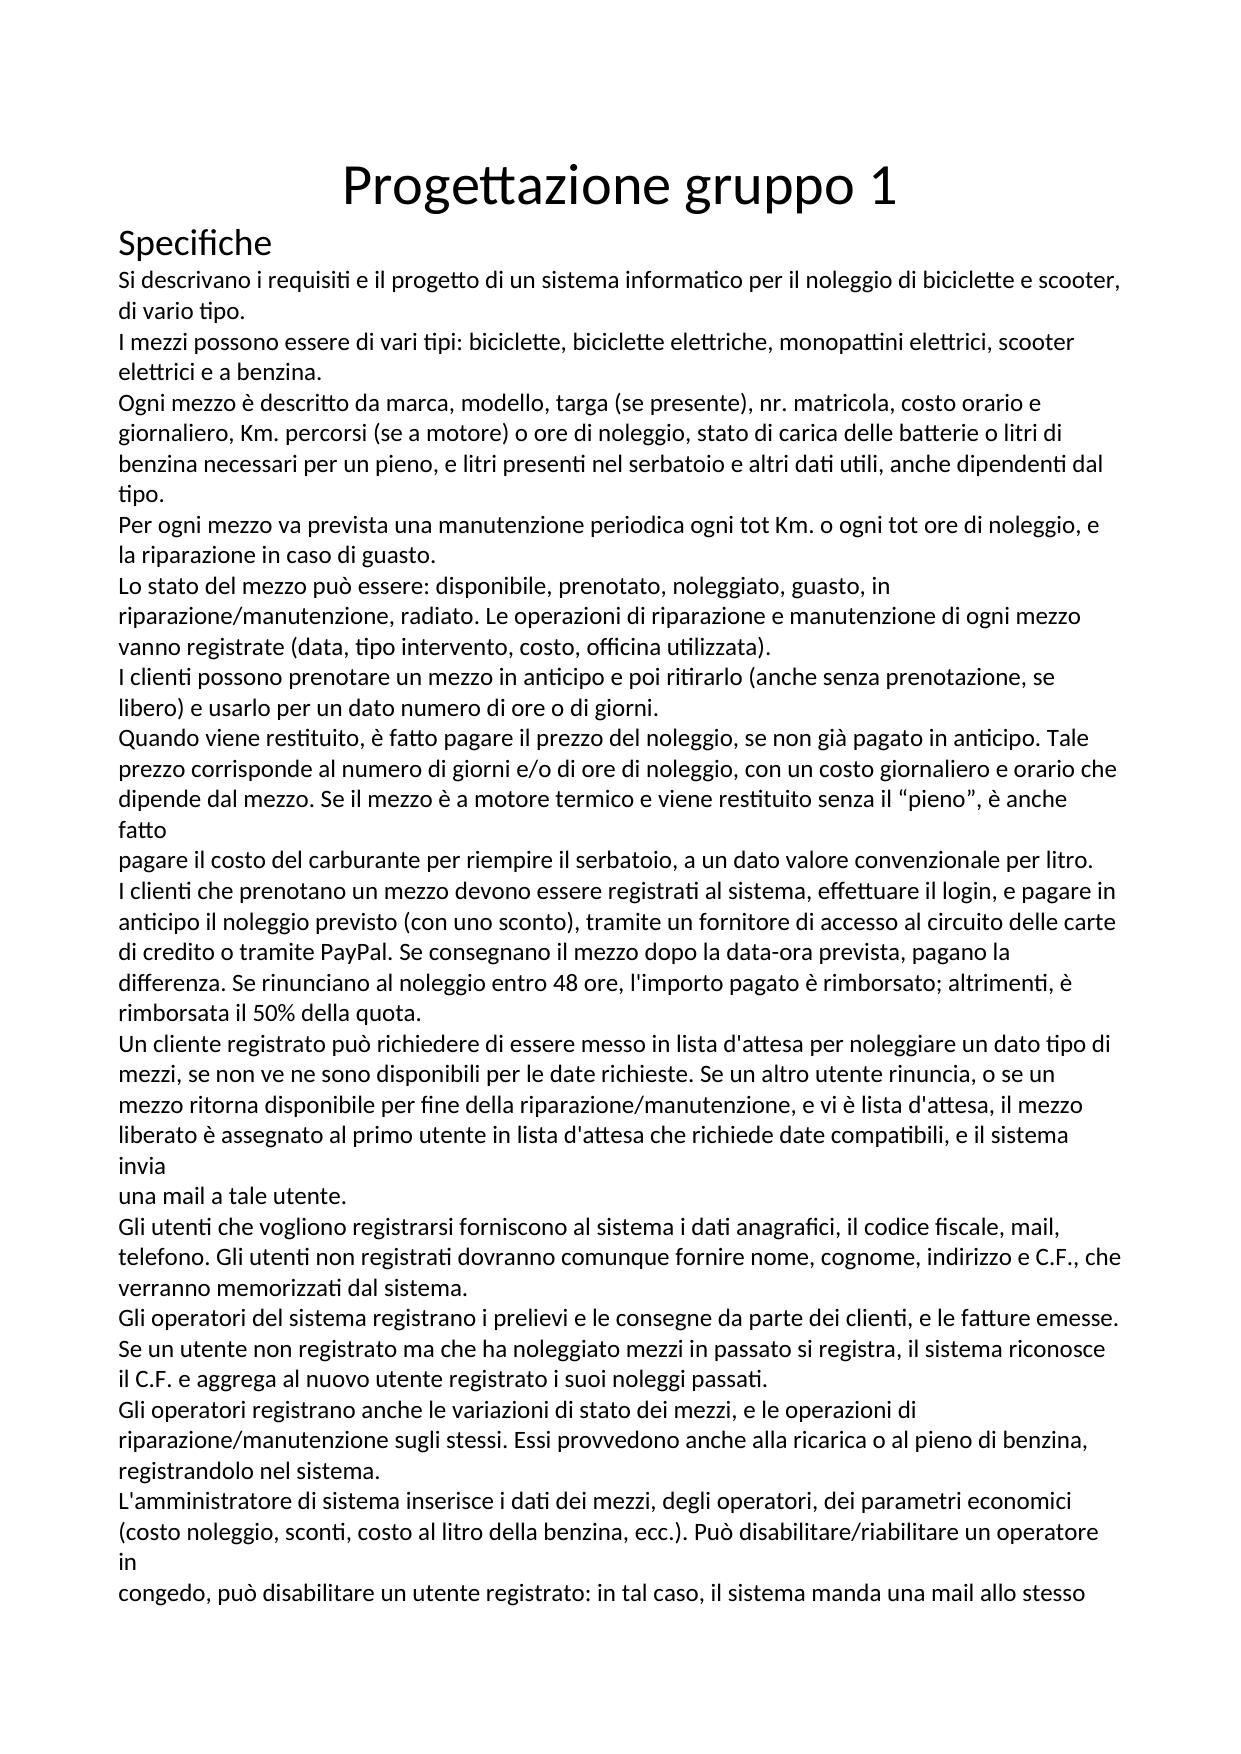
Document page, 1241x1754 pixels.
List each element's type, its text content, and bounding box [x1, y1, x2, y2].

text prezzo corrisponde al numero di giorni e/o di ore di noleggio, con un costo giornaliero e orario che [118, 753, 1122, 783]
text Gli utenti che vogliono registrarsi forniscono al sistema i dati anagrafici, il codice fiscale, mail, [118, 1211, 1122, 1241]
text una mail a tale utente. [118, 1180, 1122, 1211]
text vanno registrate (data, tipo intervento, costo, officina utilizzata). [118, 631, 1122, 661]
text giornaliero, Km. percorsi (se a motore) o ore di noleggio, stato di carica delle batterie o litri di [118, 417, 1122, 448]
text di vario tipo. [118, 295, 1122, 326]
text telefono. Gli utenti non registrati dovranno comunque fornire nome, cognome, indirizzo e C.F., che [118, 1241, 1122, 1272]
text differenza. Se rinunciano al noleggio entro 48 ore, l'importo pagato è rimborsato; altrimenti, è [118, 967, 1122, 997]
text Gli operatori registrano anche le variazioni di stato dei mezzi, e le operazioni di [118, 1394, 1122, 1424]
text registrandolo nel sistema. [118, 1455, 1122, 1486]
text Un cliente registrato può richiedere di essere messo in lista d'attesa per noleggiare un dato tipo di [118, 1028, 1122, 1058]
text pagare il costo del carburante per riempire il serbatoio, a un dato valore convenzionale per litro. [118, 844, 1122, 875]
text Per ogni mezzo va prevista una manutenzione periodica ogni tot Km. o ogni tot ore di noleggio, e [118, 509, 1122, 539]
text Gli operatori del sistema registrano i prelievi e le consegne da parte dei clienti, e le fatture emesse. [118, 1302, 1122, 1333]
text mezzi, se non ve ne sono disponibili per le date richieste. Se un altro utente rinuncia, o se un [118, 1058, 1122, 1089]
text tipo. [118, 478, 1122, 509]
text Se un utente non registrato ma che ha noleggiato mezzi in passato si registra, il sistema riconosce [118, 1333, 1122, 1363]
text (costo noleggio, sconti, costo al litro della benzina, ecc.). Può disabilitare/riabilitare un operatore in [118, 1516, 1122, 1577]
text riparazione/manutenzione, radiato. Le operazioni di riparazione e manutenzione di ogni mezzo [118, 600, 1122, 631]
text Lo stato del mezzo può essere: disponibile, prenotato, noleggiato, guasto, in [118, 570, 1122, 600]
text I clienti possono prenotare un mezzo in anticipo e poi ritirarlo (anche senza prenotazione, se [118, 661, 1122, 692]
text di credito o tramite PayPal. Se consegnano il mezzo dopo la data-ora prevista, pagano la [118, 936, 1122, 967]
text mezzo ritorna disponibile per fine della riparazione/manutenzione, e vi è lista d'attesa, il mezzo [118, 1089, 1122, 1119]
text anticipo il noleggio previsto (con uno sconto), tramite un fornitore di accesso al circuito delle carte [118, 906, 1122, 936]
text il C.F. e aggrega al nuovo utente registrato i suoi noleggi passati. [118, 1363, 1122, 1394]
text I clienti che prenotano un mezzo devono essere registrati al sistema, effettuare il login, e pagare in [118, 875, 1122, 906]
text libero) e usarlo per un dato numero di ore o di giorni. [118, 692, 1122, 722]
text verranno memorizzati dal sistema. [118, 1272, 1122, 1302]
text la riparazione in caso di guasto. [118, 539, 1122, 570]
text I mezzi possono essere di vari tipi: biciclette, biciclette elettriche, monopattini elettrici, scooter [118, 326, 1122, 356]
text rimborsata il 50% della quota. [118, 997, 1122, 1028]
text Si descrivano i requisiti e il progetto di un sistema informatico per il noleggio di biciclette e scooter, [118, 265, 1122, 295]
text Quando viene restituito, è fatto pagare il prezzo del noleggio, se non già pagato in anticipo. Tale [118, 722, 1122, 753]
text elettrici e a benzina. [118, 356, 1122, 387]
text Ogni mezzo è descritto da marca, modello, targa (se presente), nr. matricola, costo orario e [118, 387, 1122, 417]
text riparazione/manutenzione sugli stessi. Essi provvedono anche alla ricarica o al pieno di benzina, [118, 1424, 1122, 1455]
text Progettazione gruppo 1 [118, 148, 1122, 219]
text congedo, può disabilitare un utente registrato: in tal caso, il sistema manda una mail allo stesso [118, 1577, 1122, 1608]
text dipende dal mezzo. Se il mezzo è a motore termico e viene restituito senza il “pieno”, è anche fatto [118, 783, 1122, 844]
text liberato è assegnato al primo utente in lista d'attesa che richiede date compatibili, e il sistema invia [118, 1119, 1122, 1180]
text benzina necessari per un pieno, e litri presenti nel serbatoio e altri dati utili, anche dipendenti dal [118, 448, 1122, 478]
text Specifiche [118, 219, 1122, 265]
text L'amministratore di sistema inserisce i dati dei mezzi, degli operatori, dei parametri economici [118, 1486, 1122, 1516]
